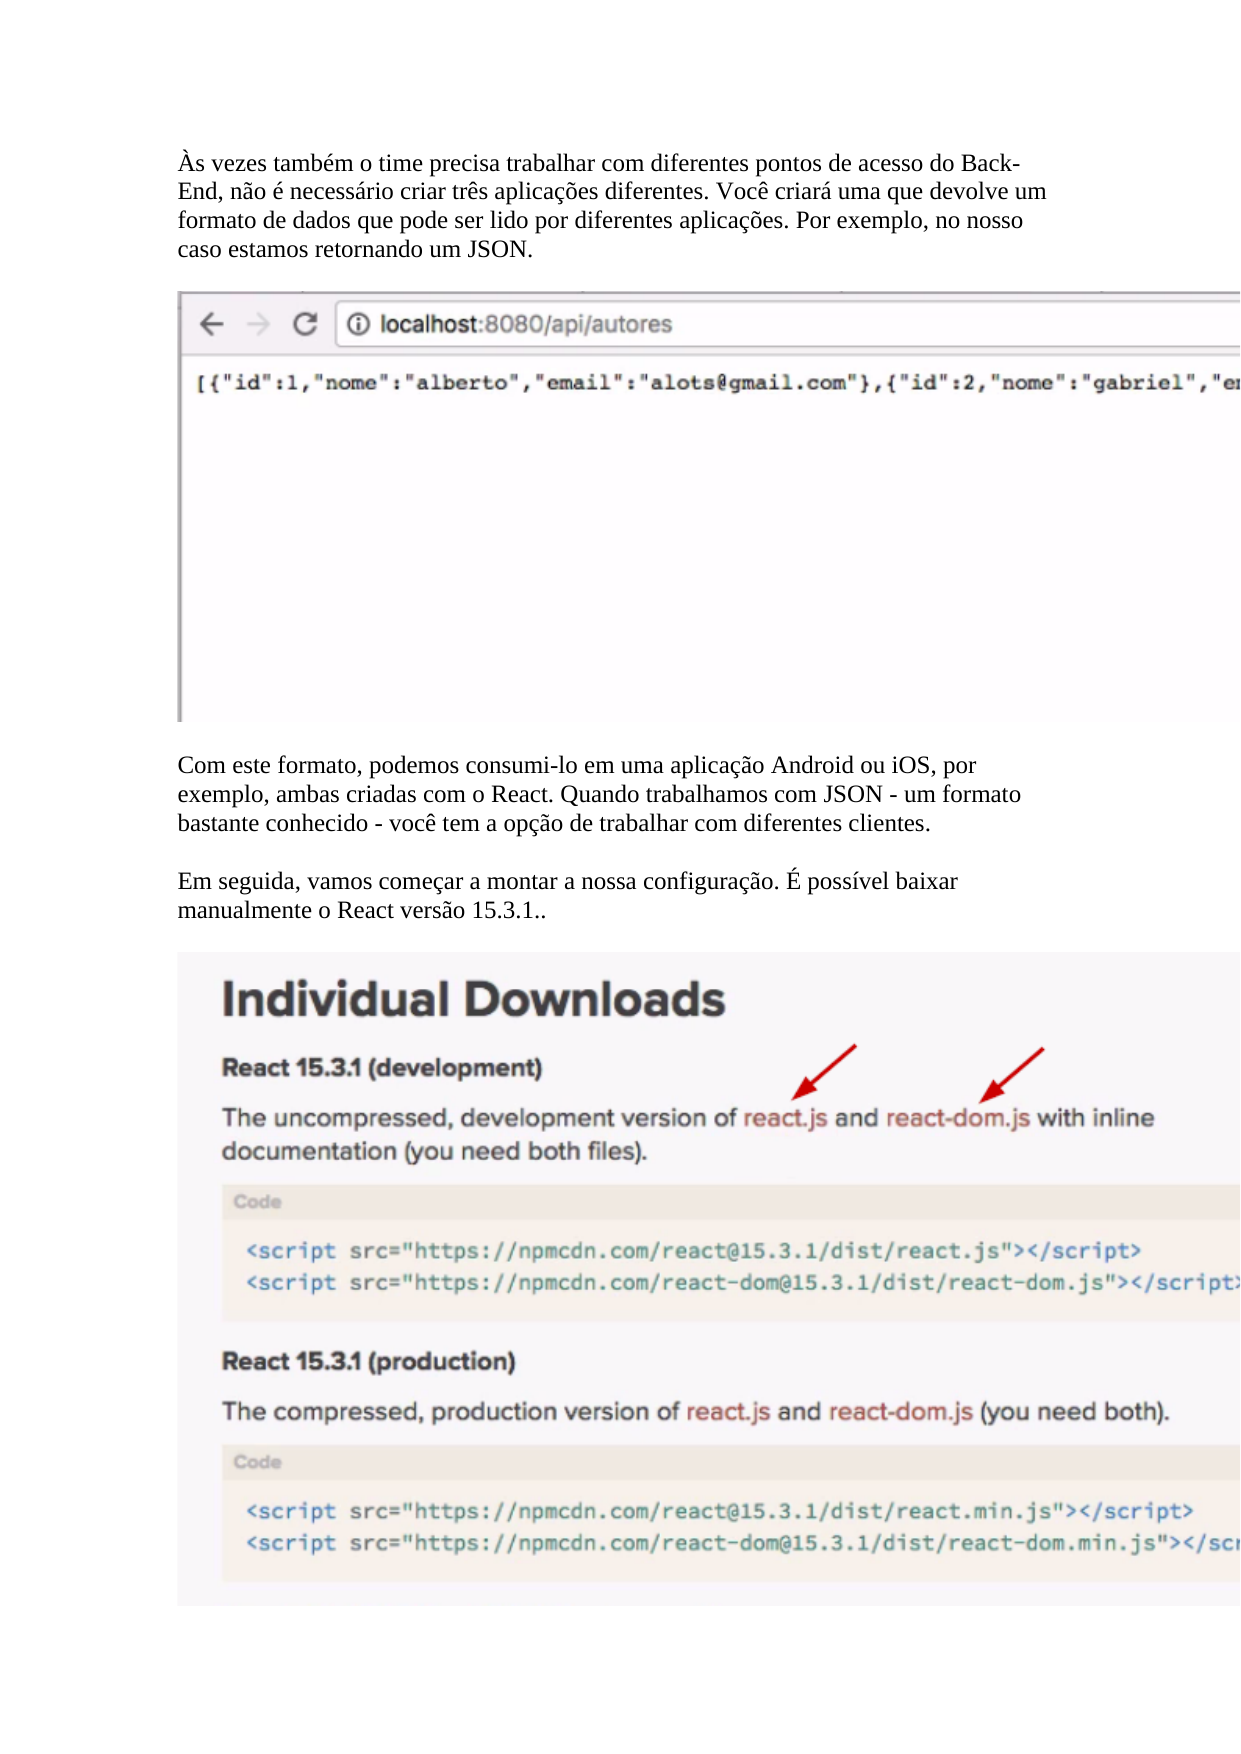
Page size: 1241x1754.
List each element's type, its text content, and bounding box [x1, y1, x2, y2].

text Em seguida, vamos começar a montar a nossa configuração. É possível baixar manualmente o React versão 15.3.1.. [177, 866, 1063, 923]
picture [177, 291, 1241, 722]
text Com este formato, podemos consumi-lo em uma aplicação Android ou iOS, por exemplo, ambas criadas com o React. Quando trabalhamos com JSON - um formato bastante conhecido - você tem a opção de trabalhar com diferentes clientes. [177, 751, 1063, 837]
picture [177, 952, 1241, 1606]
text Às vezes também o time precisa trabalhar com diferentes pontos de acesso do Back-End, não é necessário criar três aplicações diferentes. Você criará uma que devolve um formato de dados que pode ser lido por diferentes aplicações. Por exemplo, no nosso caso estamos retornando um JSON. [177, 148, 1063, 263]
